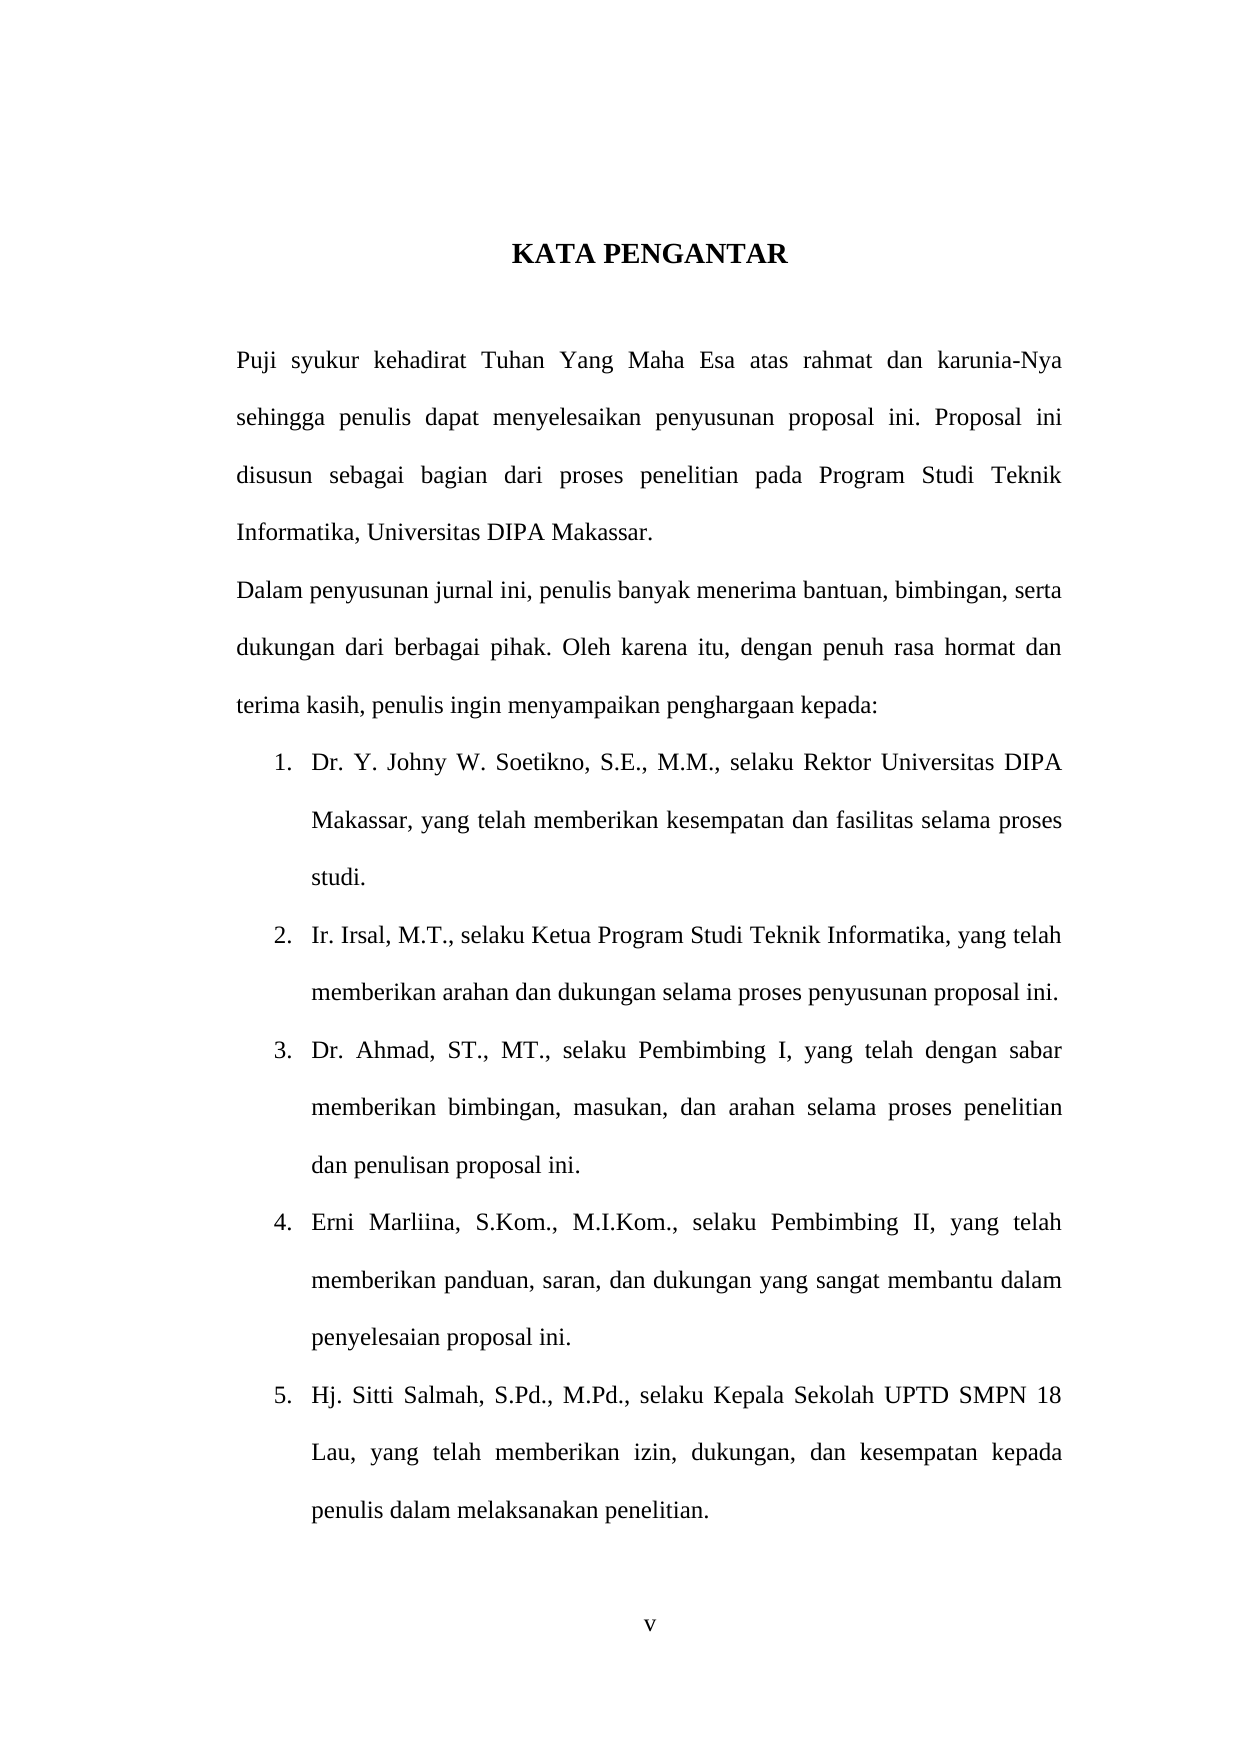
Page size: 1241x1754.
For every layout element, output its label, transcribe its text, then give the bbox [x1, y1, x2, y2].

text Dalam penyusunan jurnal ini, penulis banyak menerima bantuan, bimbingan, serta dukungan dari berbagai pihak. Oleh karena itu, dengan penuh rasa hormat dan terima kasih, penulis ingin menyampaikan penghargaan kepada: [236, 575, 1063, 719]
list Dr. Ahmad, ST., MT., selaku Pembimbing I, yang telah dengan sabar memberikan bimbingan, masukan, dan arahan selama proses penelitian dan penulisan proposal ini. [274, 1035, 1063, 1179]
list Dr. Y. Johny W. Soetikno, S.E., M.M., selaku Rektor Universitas DIPA Makassar, yang telah memberikan kesempatan dan fasilitas selama proses studi. [274, 747, 1063, 891]
list Erni Marliina, S.Kom., M.I.Kom., selaku Pembimbing II, yang telah memberikan panduan, saran, dan dukungan yang sangat membantu dalam penyelesaian proposal ini. [274, 1207, 1063, 1351]
text Puji syukur kehadirat Tuhan Yang Maha Esa atas rahmat dan karunia-Nya sehingga penulis dapat menyelesaikan penyusunan proposal ini. Proposal ini disusun sebagai bagian dari proses penelitian pada Program Studi Teknik Informatika, Universitas DIPA Makassar. [236, 345, 1063, 546]
list Ir. Irsal, M.T., selaku Ketua Program Studi Teknik Informatika, yang telah memberikan arahan dan dukungan selama proses penyusunan proposal ini. [274, 920, 1063, 1006]
text KATA PENGANTAR [236, 236, 1063, 270]
list Hj. Sitti Salmah, S.Pd., M.Pd., selaku Kepala Sekolah UPTD SMPN 18 Lau, yang telah memberikan izin, dukungan, dan kesempatan kepada penulis dalam melaksanakan penelitian. [274, 1380, 1063, 1524]
